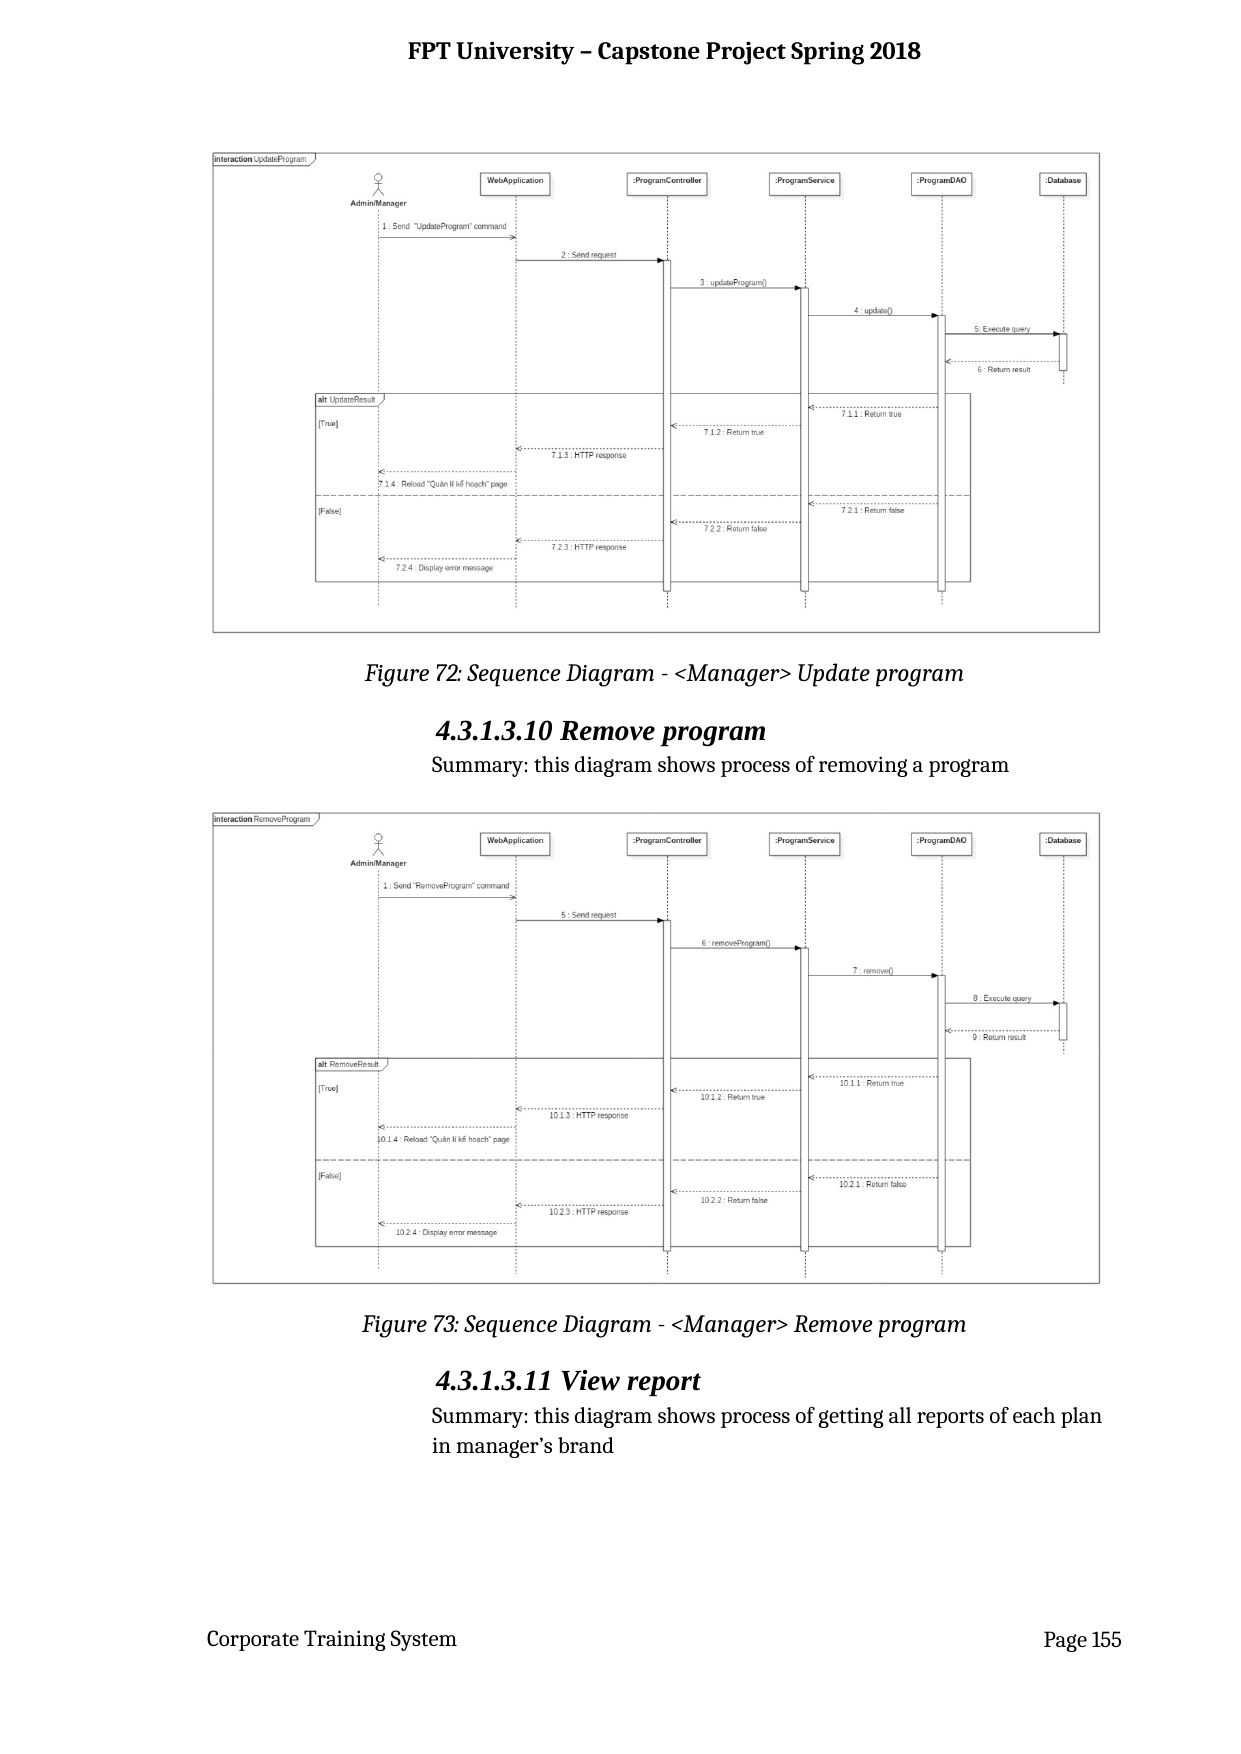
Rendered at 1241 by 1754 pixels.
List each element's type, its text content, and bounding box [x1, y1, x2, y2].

picture [207, 147, 1122, 655]
subtitle 4.3.1.3.11 View report [436, 1363, 1124, 1397]
text Figure 72: Sequence Diagram - <Manager> Update program [207, 655, 1122, 688]
text Figure 73: Sequence Diagram - <Manager> Remove program [207, 1306, 1122, 1338]
picture [207, 807, 1122, 1306]
text Summary: this diagram shows process of removing a program [432, 752, 1122, 779]
subtitle 4.3.1.3.10 Remove program [436, 713, 1124, 746]
text Summary: this diagram shows process of getting all reports of each plan in manager’s brand [432, 1403, 1122, 1459]
